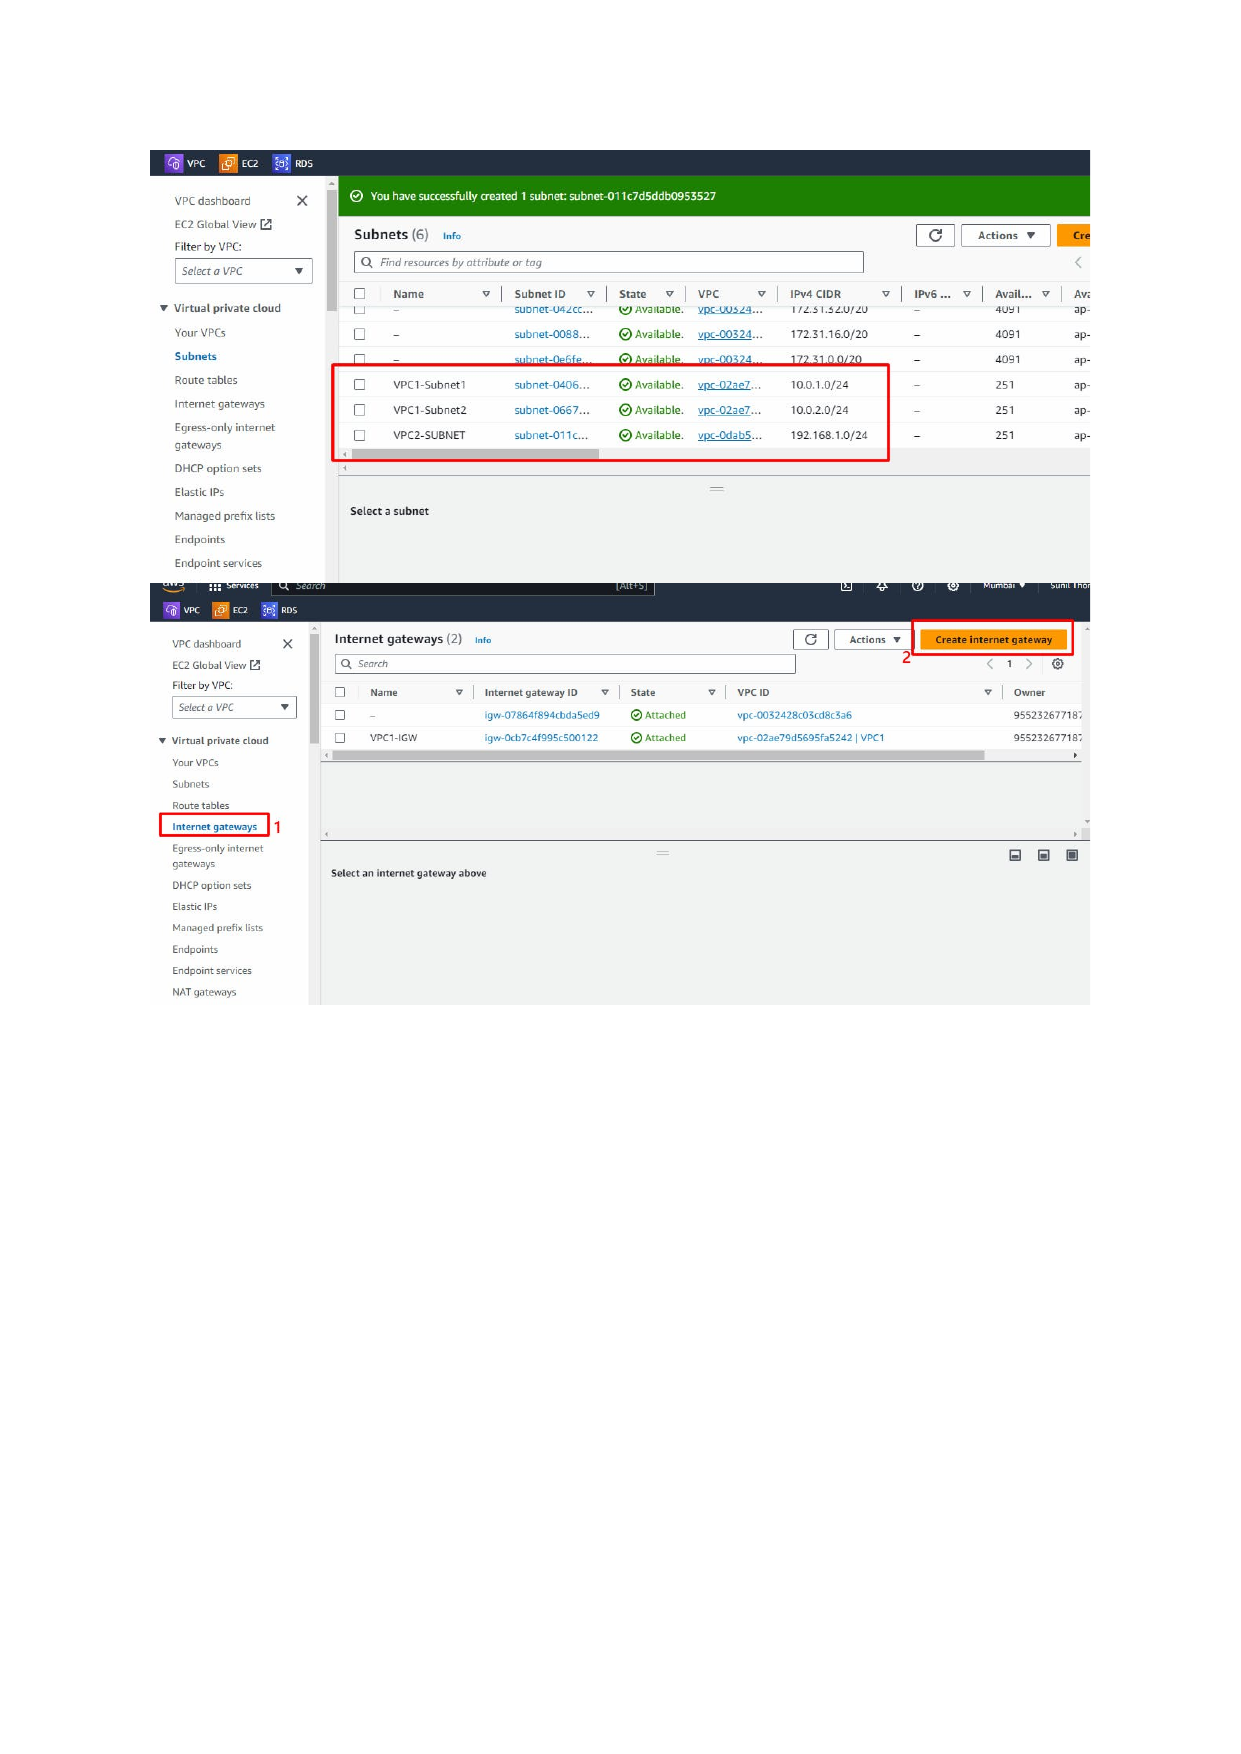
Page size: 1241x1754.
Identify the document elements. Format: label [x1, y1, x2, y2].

picture [150, 150, 1091, 1005]
